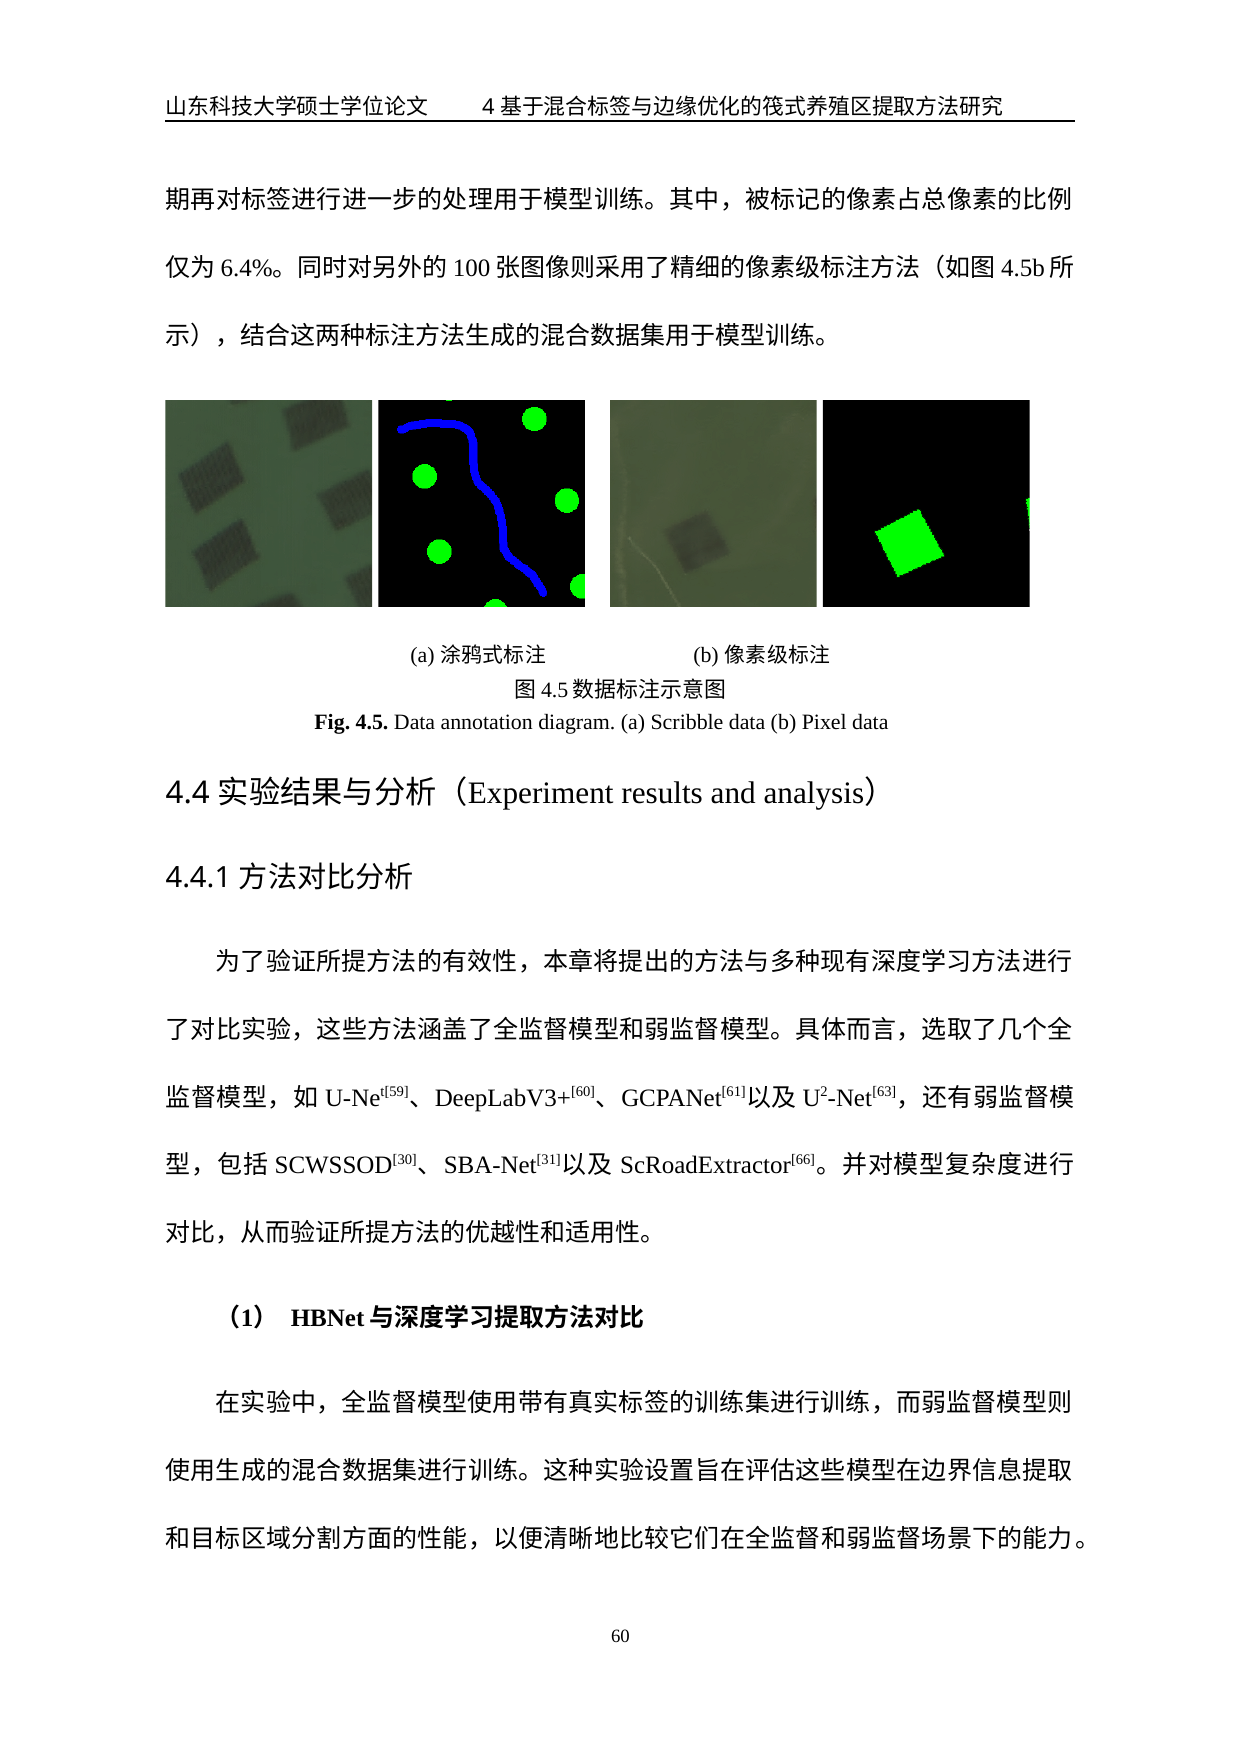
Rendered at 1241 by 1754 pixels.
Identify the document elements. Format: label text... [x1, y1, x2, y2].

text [165, 164, 1075, 368]
text (a) 涂鸦式标注 (b) 像素级标注 [165, 637, 1075, 671]
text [165, 1367, 1075, 1571]
subtitle 4.4 实验结果与分析（Experiment results and analysis） [165, 756, 1075, 823]
text 图4.5数据标注示意图 [165, 671, 1075, 704]
subtitle 4.4.1 方法对比分析 [165, 840, 1075, 908]
picture [610, 400, 817, 607]
picture [165, 400, 373, 607]
list HBNet与深度学习提取方法对比 [216, 1282, 1075, 1350]
text 为了验证所提方法的有效性，本章将提出的方法与多种现有深度学习方法进行了对比实验，这些方法涵盖了全监督模型和弱监督模型。具体而言，选取了几个全监督模型，如 U-Net[59]、DeepLabV3+[60]、GCPANet[61]以及U2-Net[63]，还有弱监督模型，包括SCWSSOD[30]、SBA-Net[31]以及 ScRoadExtractor[66]。并对模型复杂度进行对比，从而验证所提方法的优越性和适用性。 [165, 925, 1075, 1265]
picture [822, 400, 1030, 607]
picture [378, 400, 585, 607]
text Fig. 4.5. Data annotation diagram. (a) Scribble data (b) Pixel data [165, 704, 1037, 738]
